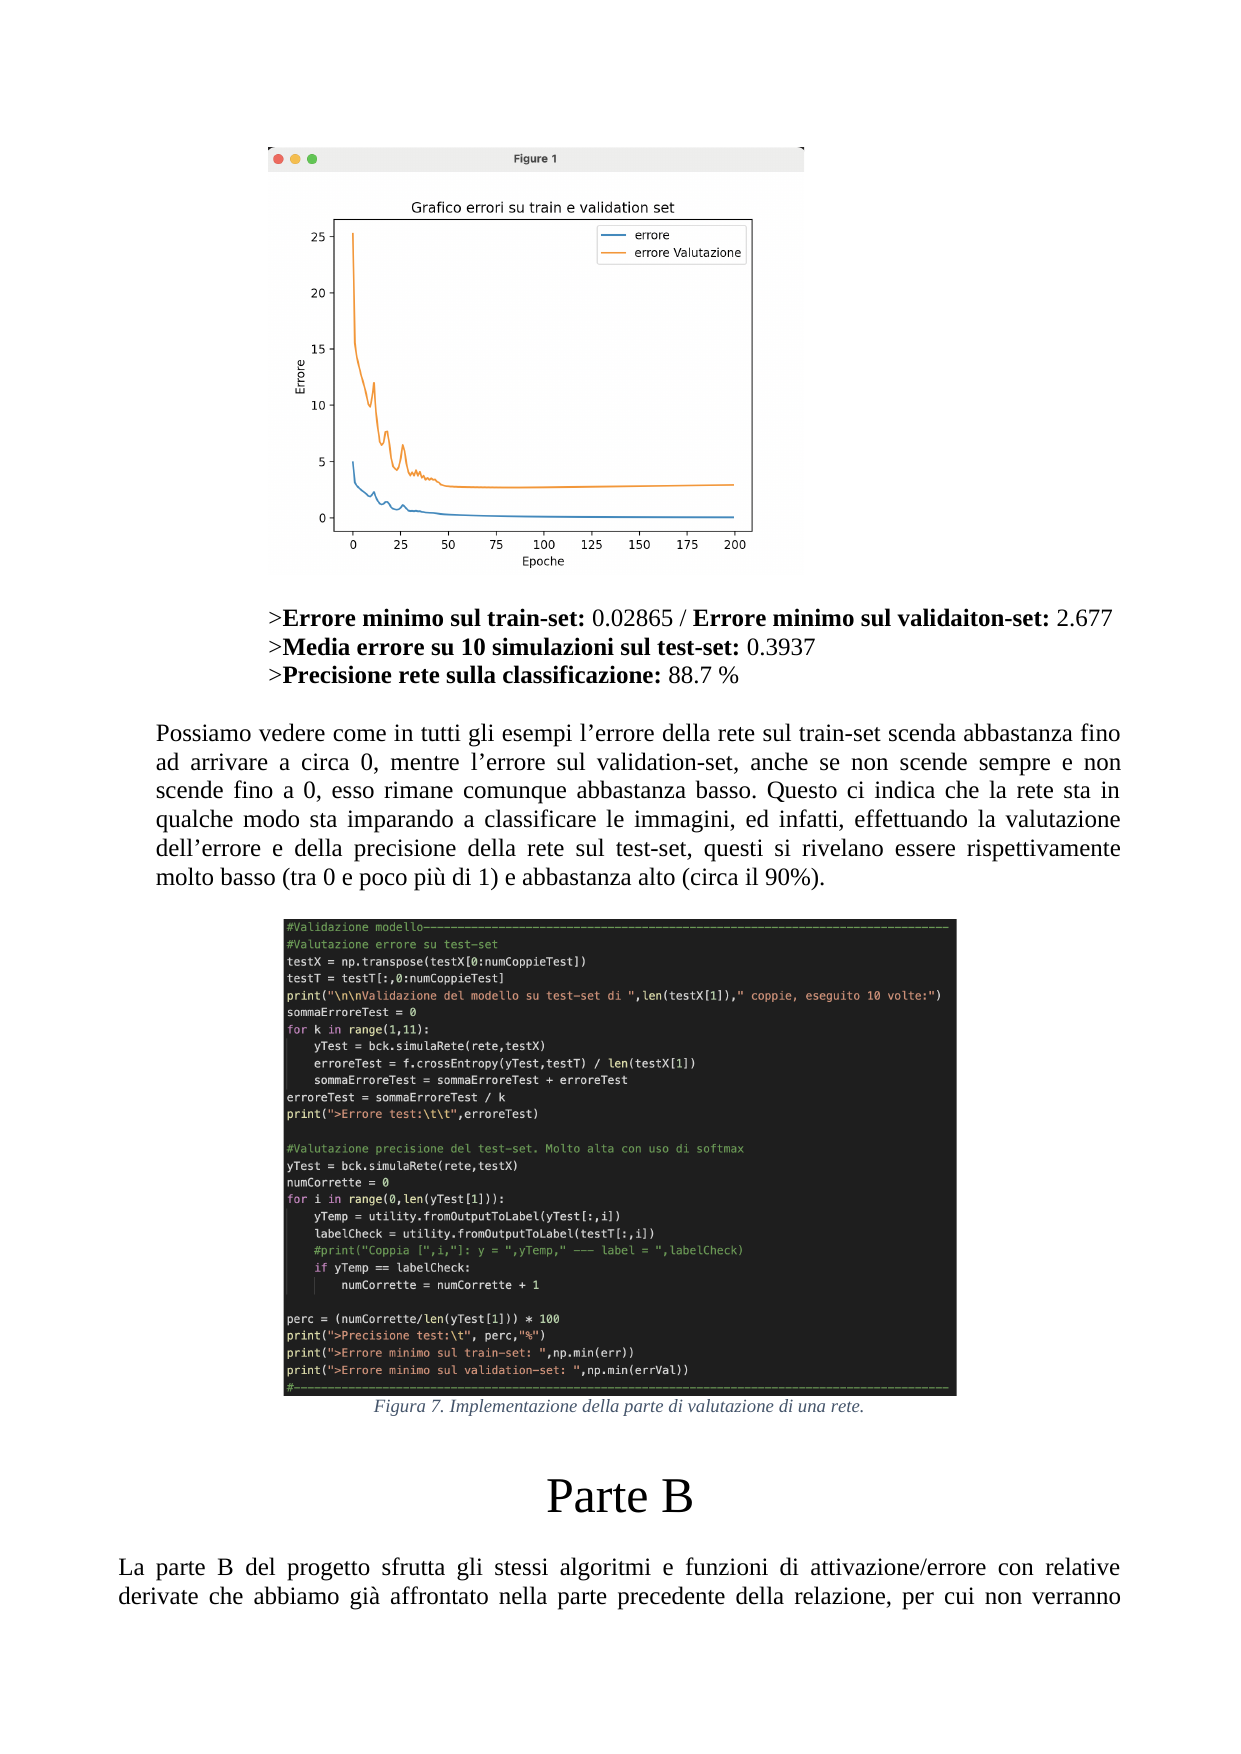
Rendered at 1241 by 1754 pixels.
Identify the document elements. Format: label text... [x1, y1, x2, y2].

text Parte B [118, 1466, 1122, 1524]
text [118, 1552, 1122, 1610]
list >Precisione rete sulla classificazione: 88.7 % [268, 660, 1122, 689]
list >Media errore su 10 simulazioni sul test-set: 0.3937 [268, 632, 1122, 660]
text Possiamo vedere come in tutti gli esempi l’errore della rete sul train-set scenda abbastanza fino ad arrivare a circa 0, mentre l’errore sul validation-set, anche se non scende sempre e non scende fino a 0, esso rimane comunque abbastanza basso. Questo ci indica che la rete sta in qualche modo sta imparando a classificare le immagini, ed infatti, effettuando la valutazione dell’errore e della precisione della rete sul test-set, questi si rivelano essere rispettivamente molto basso (tra 0 e poco più di 1) e abbastanza alto (circa il 90%). [156, 718, 1122, 890]
picture [268, 147, 805, 575]
text Figura 7. Implementazione della parte di valutazione di una rete. [118, 1395, 1122, 1417]
list >Errore minimo sul train-set: 0.02865 / Errore minimo sul validaiton-set: 2.677 [268, 603, 1122, 632]
picture [283, 919, 957, 1396]
